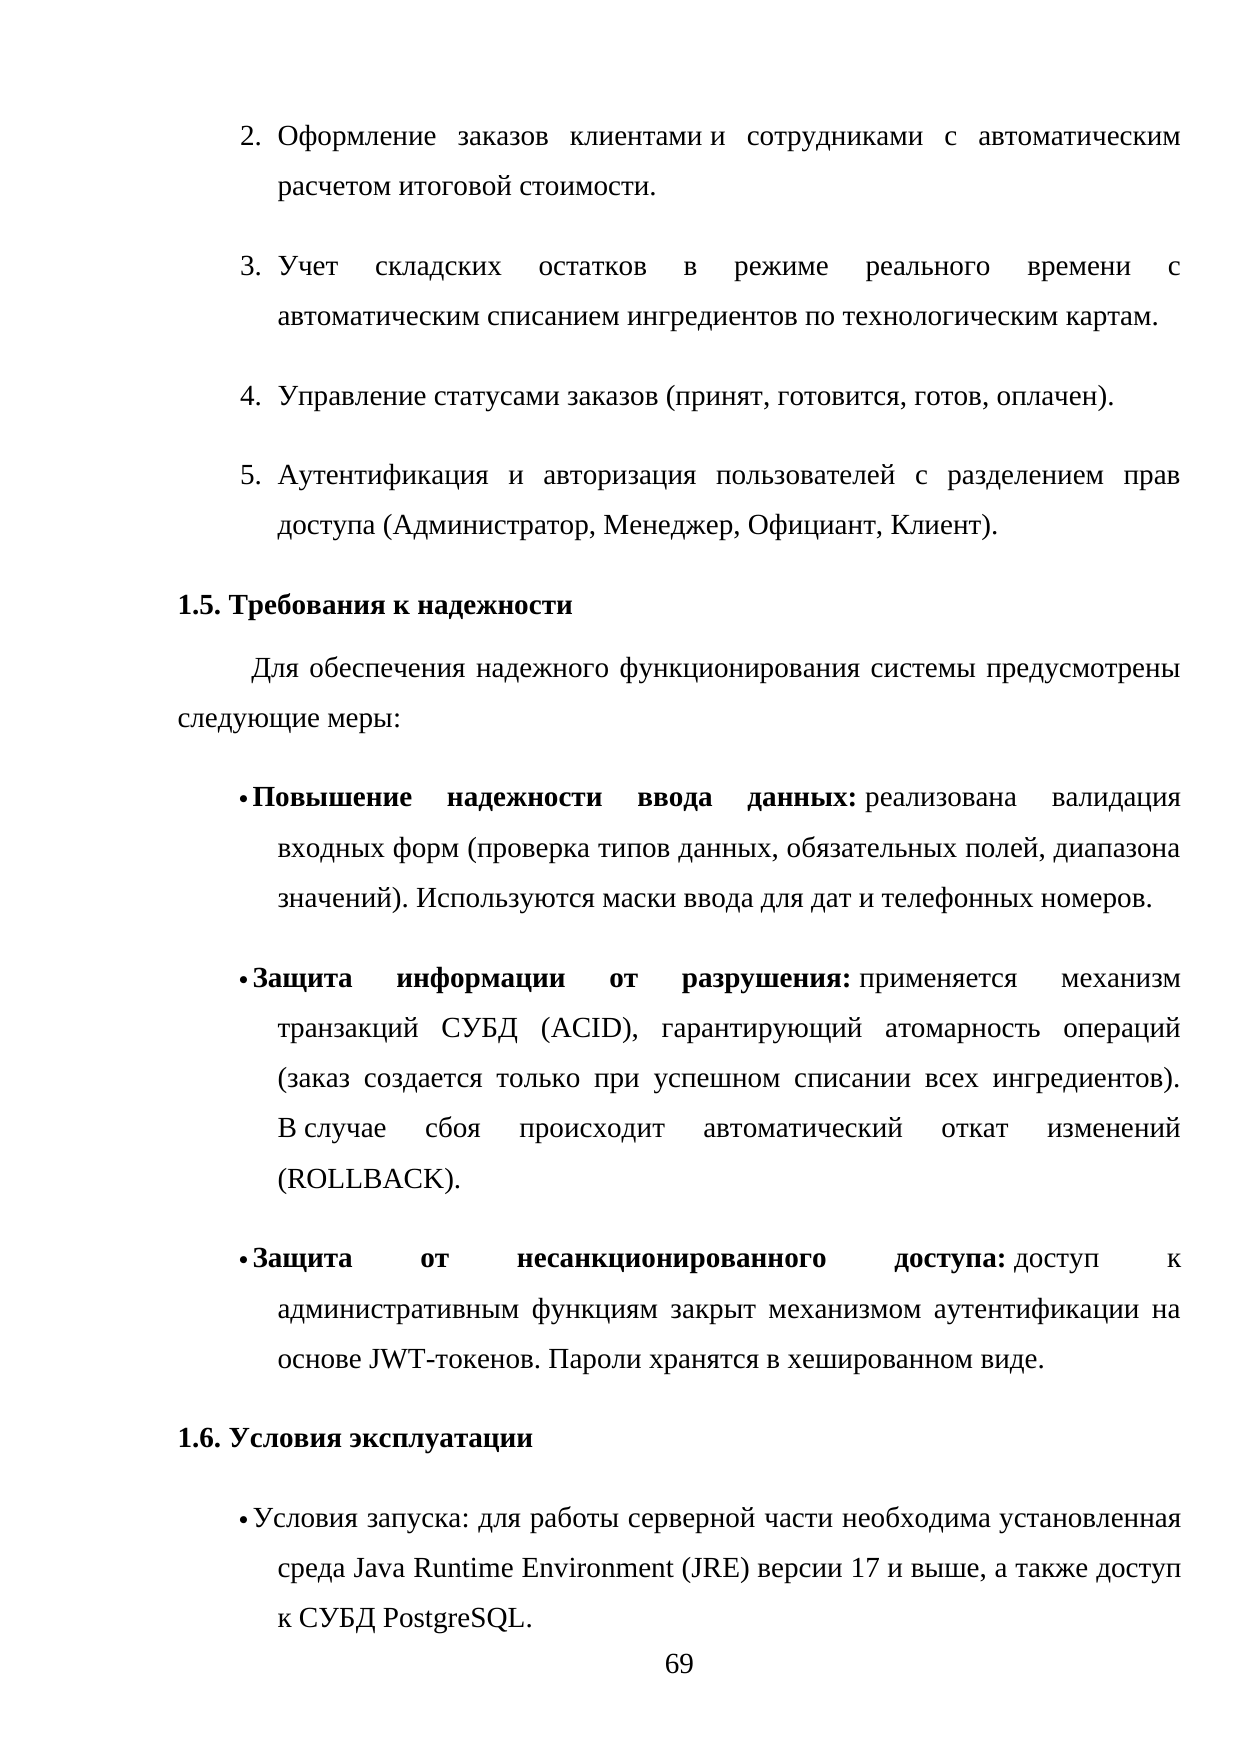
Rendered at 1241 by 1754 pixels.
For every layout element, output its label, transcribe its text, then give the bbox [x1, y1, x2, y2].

list Учет складских остатков в режиме реального времени с автоматическим списанием ингредиентов по технологическим картам. [240, 248, 1181, 332]
list Защита информации от разрушения: применяется механизм транзакций СУБД (ACID), гарантирующий атомарность операций (заказ создается только при успешном списании всех ингредиентов). В случае сбоя происходит автоматический откат изменений (ROLLBACK). [240, 960, 1181, 1194]
list Оформление заказов клиентами и сотрудниками с автоматическим расчетом итоговой стоимости. [240, 118, 1181, 202]
subtitle 1.5. Требования к надежности [177, 587, 1181, 621]
list Управление статусами заказов (принят, готовится, готов, оплачен). [240, 378, 1181, 411]
subtitle 1.6. Условия эксплуатации [177, 1421, 1181, 1454]
list Защита от несанкционированного доступа: доступ к административным функциям закрыт механизмом аутентификации на основе JWT-токенов. Пароли хранятся в хешированном виде. [240, 1240, 1181, 1374]
list Условия запуска: для работы серверной части необходима установленная среда Java Runtime Environment (JRE) версии 17 и выше, а также доступ к СУБД PostgreSQL. [240, 1500, 1181, 1634]
text Для обеспечения надежного функционирования системы предусмотрены следующие меры: [177, 650, 1181, 734]
list Повышение надежности ввода данных: реализована валидация входных форм (проверка типов данных, обязательных полей, диапазона значений). Используются маски ввода для дат и телефонных номеров. [240, 779, 1181, 914]
list Аутентификация и авторизация пользователей с разделением прав доступа (Администратор, Менеджер, Официант, Клиент). [240, 457, 1181, 541]
